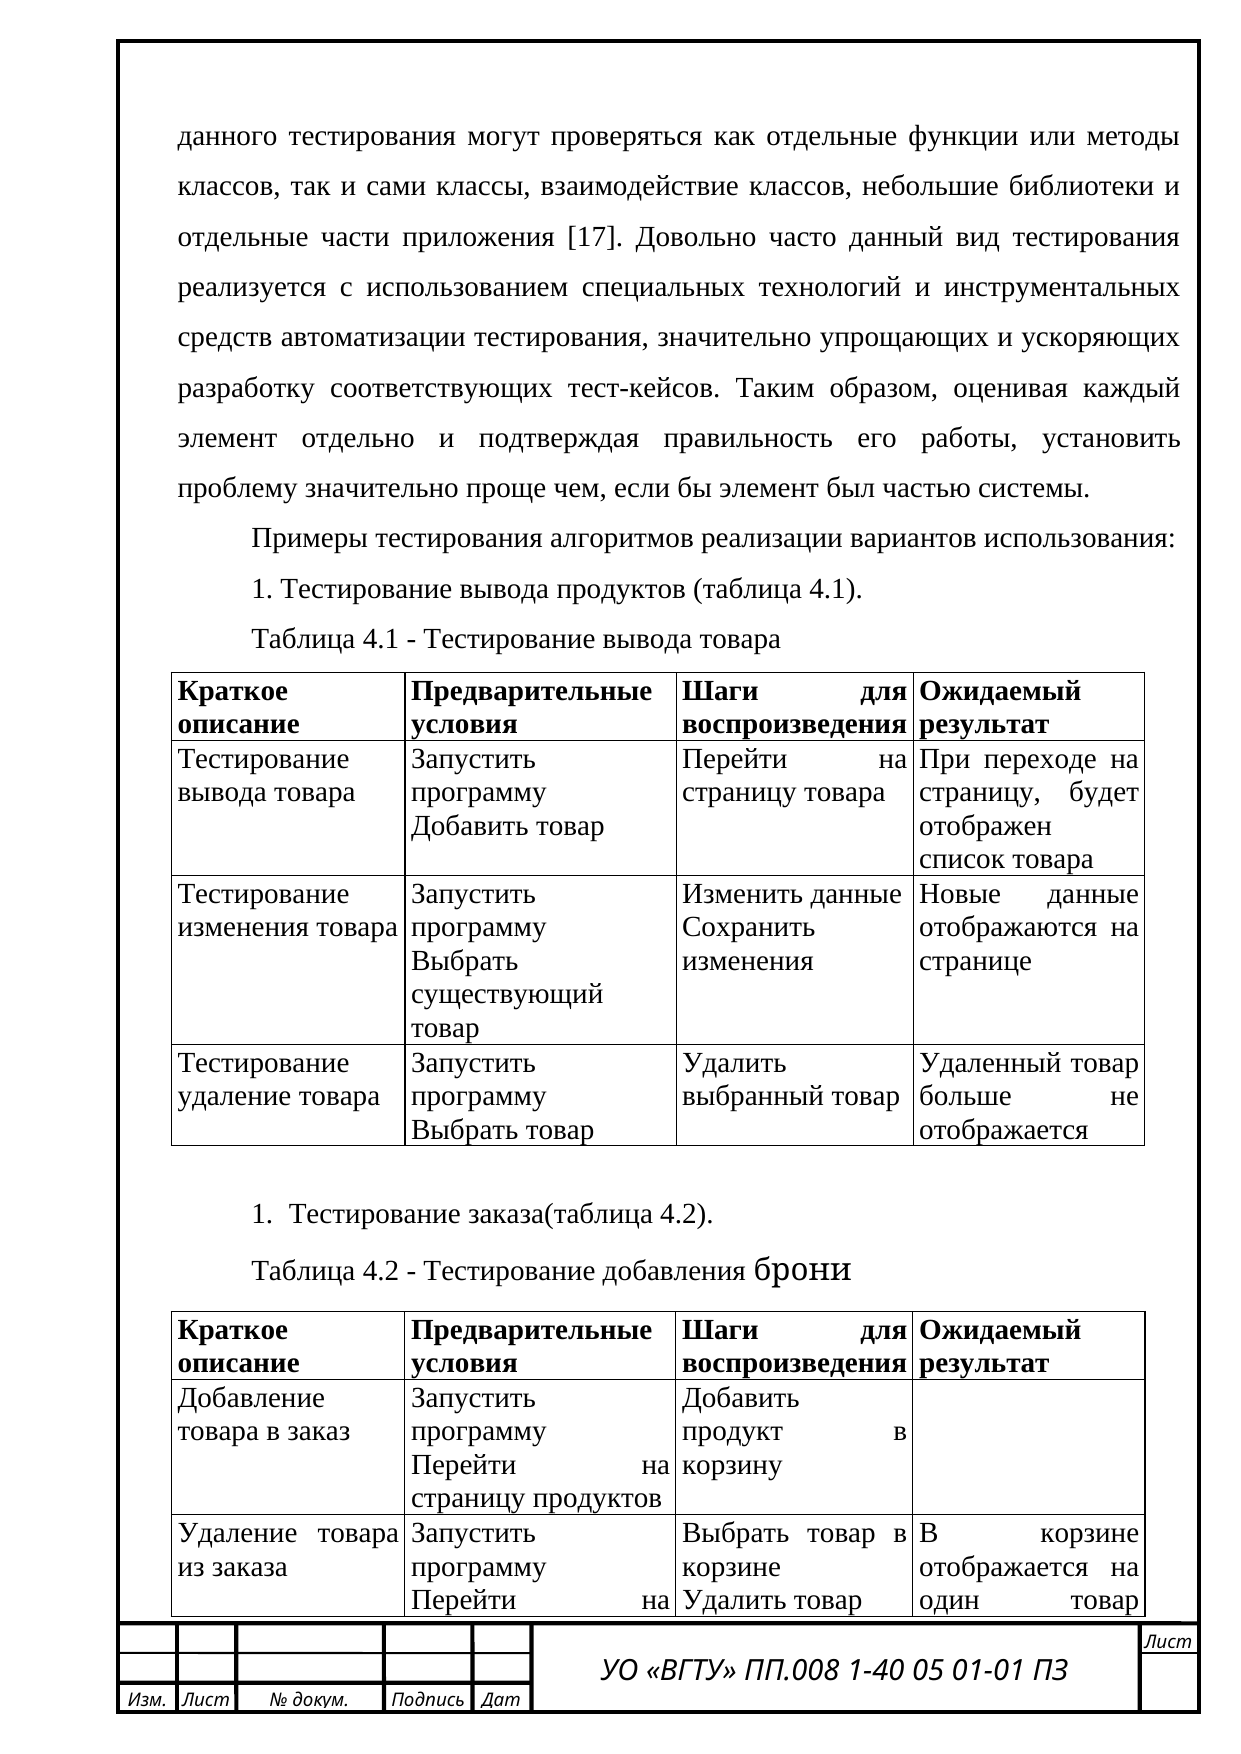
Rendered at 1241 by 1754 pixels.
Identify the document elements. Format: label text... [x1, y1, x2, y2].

table_header Краткое описание [172, 673, 404, 740]
text 1. Тестирование вывода продуктов (таблица 4.1). [177, 571, 1181, 604]
table_header Предварительные условия [405, 1312, 675, 1379]
table_cell Новые данные отображаются на странице [914, 876, 1144, 1044]
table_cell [405, 1515, 675, 1616]
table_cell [676, 1515, 912, 1616]
table_cell Тестирование удаление товара [172, 1045, 404, 1145]
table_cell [913, 1515, 1144, 1616]
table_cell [172, 1515, 404, 1616]
list Тестирование заказа(таблица 4.2). [251, 1197, 1181, 1230]
table_header Краткое описание [172, 1312, 404, 1379]
table_header Ожидаемый результат [914, 673, 1144, 740]
table_cell Запустить программу Выбрать товар [406, 1045, 676, 1145]
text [177, 118, 1181, 504]
table_cell При переходе на страницу, будет отображен список товара [914, 741, 1144, 875]
table_cell Запустить программу Перейти на страницу продуктов [405, 1380, 675, 1514]
table_header Шаги для воспроизведения [677, 673, 913, 740]
table_cell Удалить выбранный товар [677, 1045, 913, 1145]
table_cell Перейти на страницу товара [677, 741, 913, 875]
table_header Ожидаемый результат [913, 1312, 1144, 1379]
table_cell Тестирование изменения товара [172, 876, 404, 1044]
text Примеры тестирования алгоритмов реализации вариантов использования: [177, 521, 1181, 554]
table_cell Изменить данные Сохранить изменения [677, 876, 913, 1044]
table_header Шаги для воспроизведения [676, 1312, 912, 1379]
table_cell Добавить продукт в корзину [676, 1380, 912, 1514]
table_cell Добавление товара в заказ [172, 1380, 404, 1514]
table_cell Запустить программу Добавить товар [406, 741, 676, 875]
text Таблица 4.1 - Тестирование вывода товара [177, 621, 1181, 655]
table_cell Удаленный товар больше не отображается [914, 1045, 1144, 1145]
text Таблица 4.2 - Тестирование добавления брони [177, 1247, 1181, 1289]
table_cell Запустить программу Выбрать существующий товар [406, 876, 676, 1044]
table_header Предварительные условия [406, 673, 676, 740]
table_cell Тестирование вывода товара [172, 741, 404, 875]
table_cell [913, 1380, 1144, 1514]
